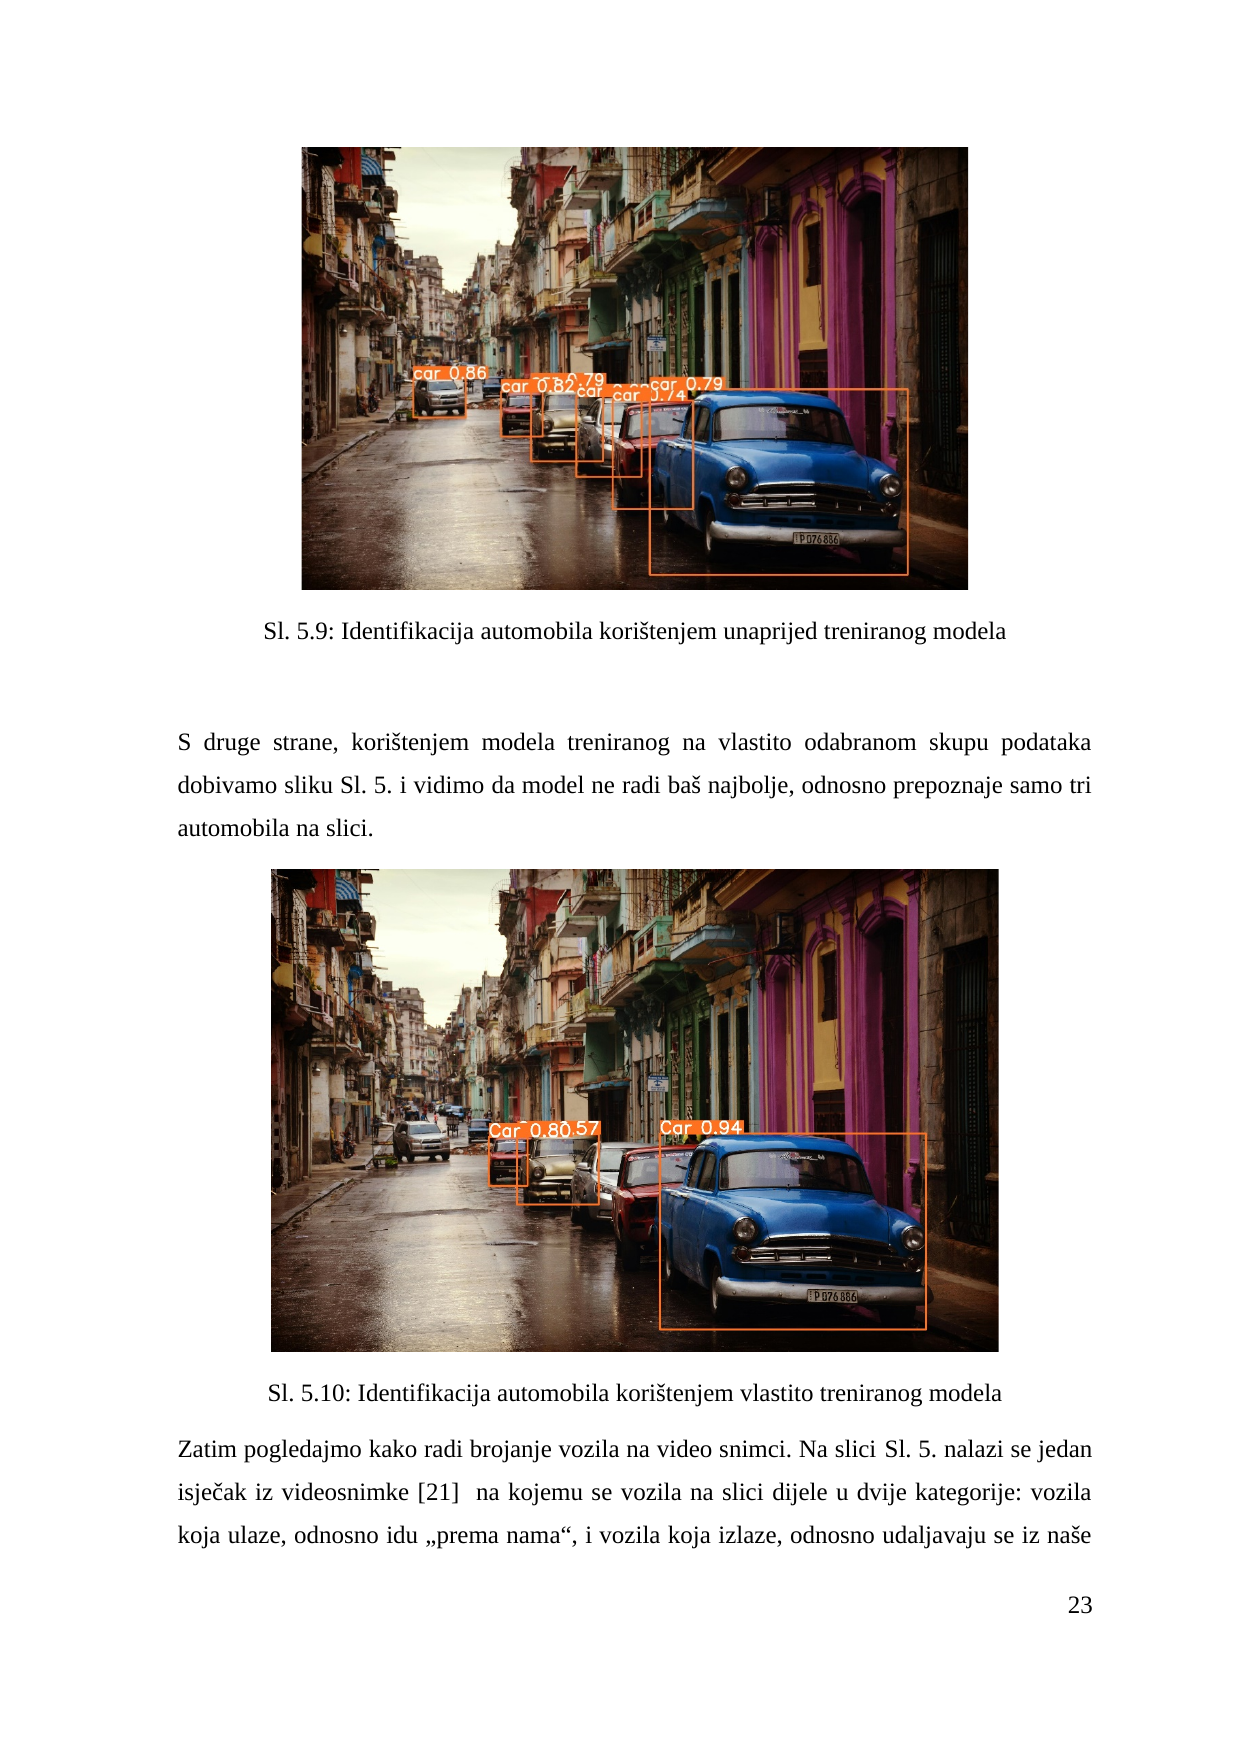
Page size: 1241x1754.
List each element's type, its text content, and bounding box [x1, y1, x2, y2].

text S druge strane, korištenjem modela treniranog na vlastito odabranom skupu podataka dobivamo sliku Sl. 5.10 i vidimo da model ne radi baš najbolje, odnosno prepoznaje samo tri automobila na slici. [177, 727, 1092, 842]
picture [271, 869, 999, 1352]
text Sl. 5.9: Identifikacija automobila korištenjem unaprijed treniranog modela [177, 616, 1092, 645]
picture [301, 147, 969, 590]
text Sl. 5.10: Identifikacija automobila korištenjem vlastito treniranog modela [177, 1378, 1092, 1407]
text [177, 1434, 1092, 1549]
